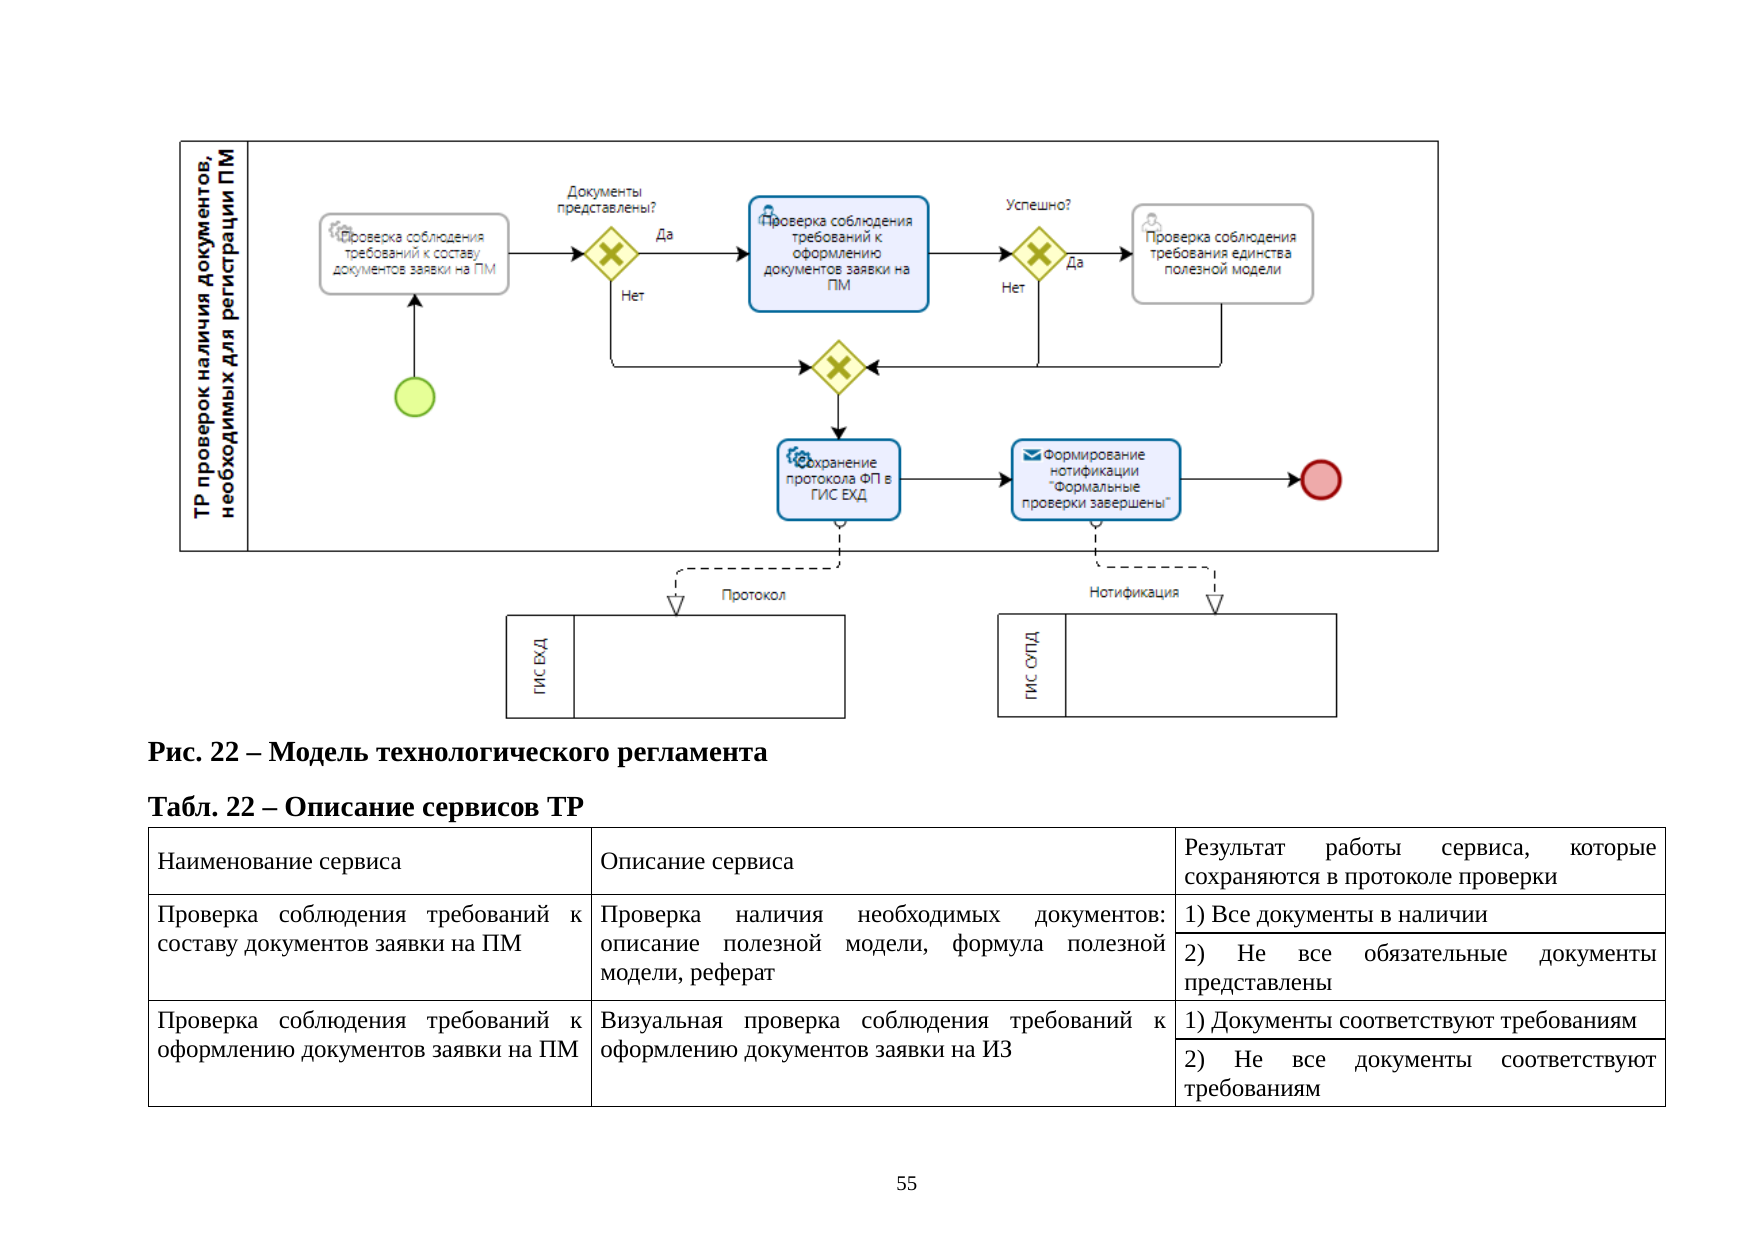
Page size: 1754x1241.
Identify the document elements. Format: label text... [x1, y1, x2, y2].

table_header Результат работы сервиса, которые сохраняются в протоколе проверки [1176, 828, 1665, 894]
table_cell 2) Не все обязательные документы представлены [1176, 934, 1665, 1000]
text Табл. 22 – Описание сервисов ТР [148, 789, 1665, 823]
table_cell 1) Документы соответствуют требованиям [1176, 1001, 1665, 1038]
table_cell Проверка соблюдения требований к составу документов заявки на ПМ [149, 895, 591, 1000]
table_cell Визуальная проверка соблюдения требований к оформлению документов заявки на ИЗ [592, 1001, 1175, 1106]
table_cell Проверка соблюдения требований к оформлению документов заявки на ПМ [149, 1001, 591, 1106]
table_header Наименование сервиса [149, 828, 591, 894]
table_cell Проверка наличия необходимых документов: описание полезной модели, формула полезной модели, реферат [592, 895, 1175, 1000]
text Рис. 22 – Модель технологического регламента [148, 734, 1665, 768]
table_cell 1) Все документы в наличии [1176, 895, 1665, 932]
picture [147, 118, 1481, 731]
table_cell 2) Не все документы соответствуют требованиям [1176, 1040, 1665, 1106]
table_header Описание сервиса [592, 828, 1175, 894]
